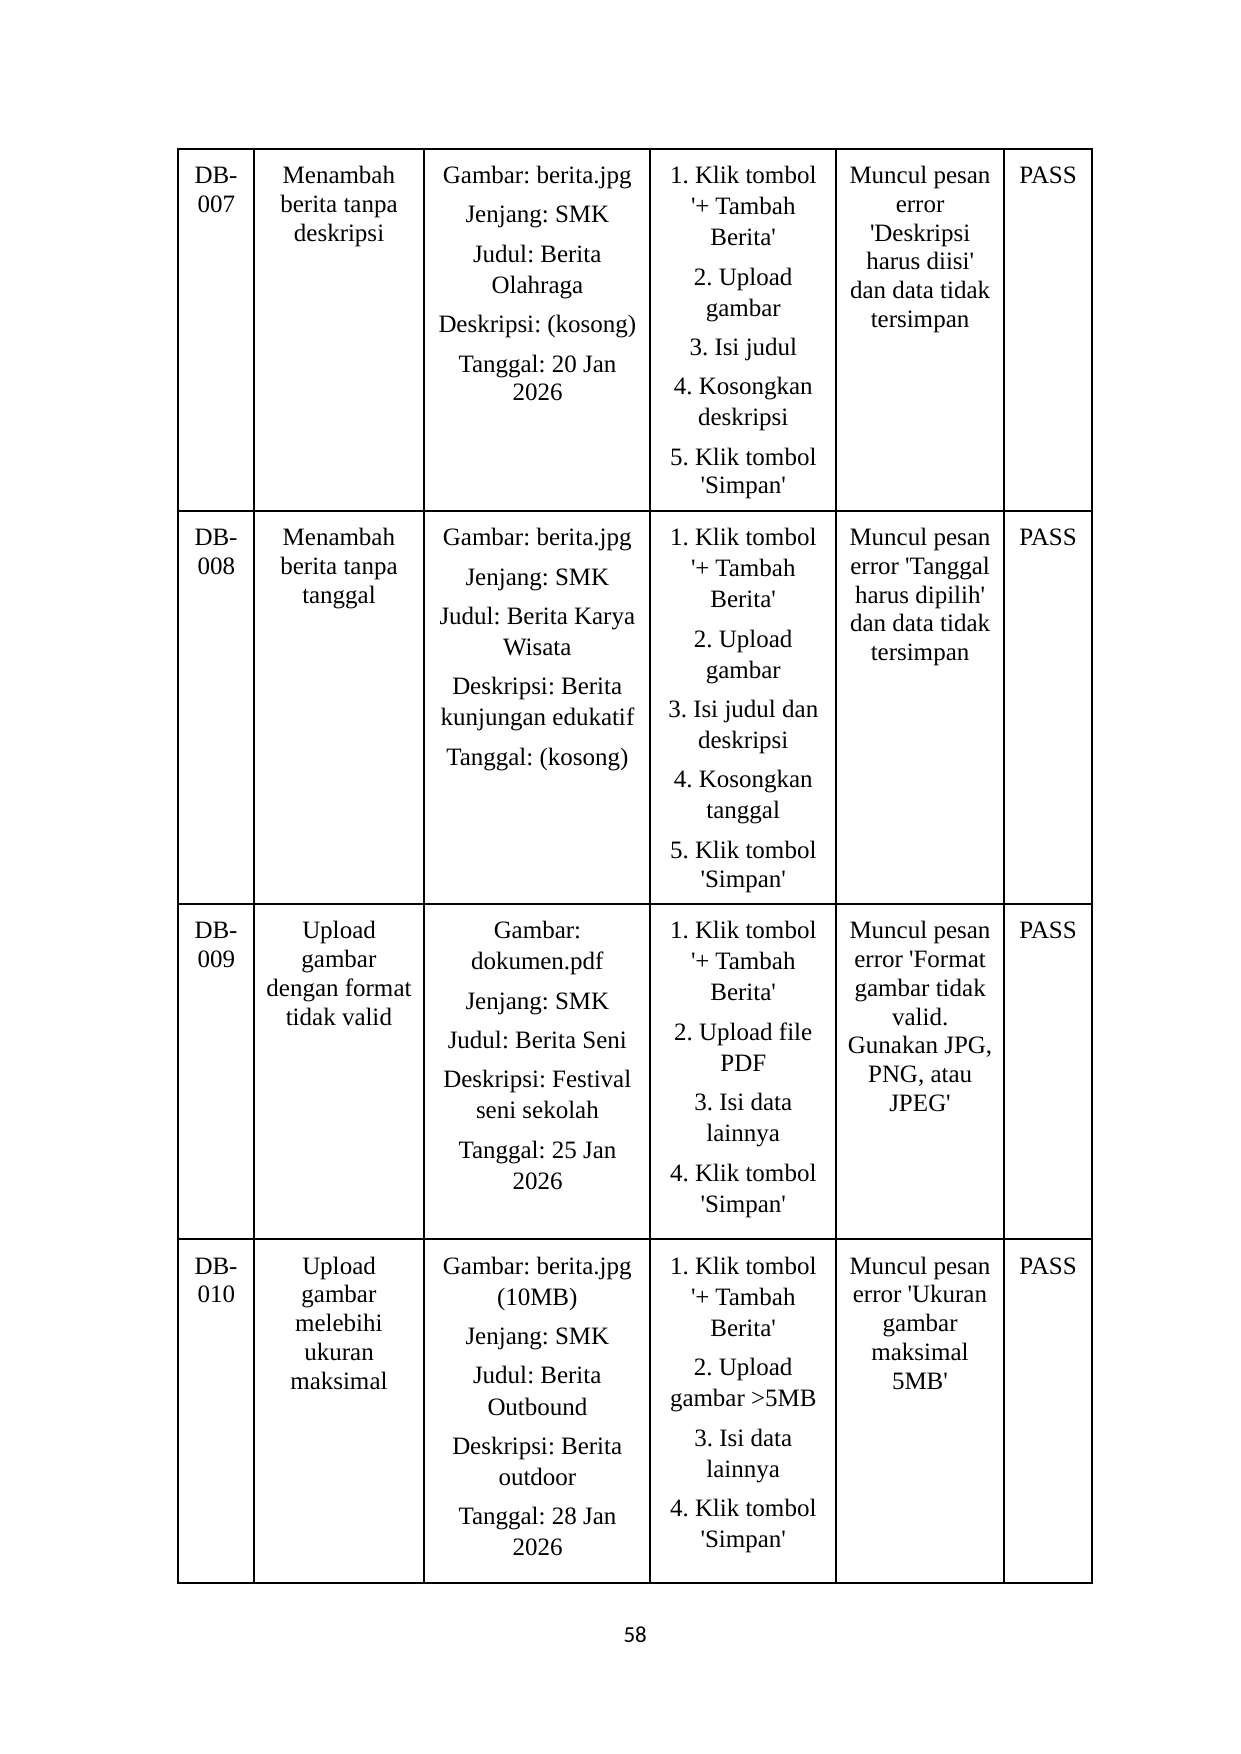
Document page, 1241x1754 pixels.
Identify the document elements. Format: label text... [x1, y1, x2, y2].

table_cell DB-009 [179, 905, 253, 1238]
table_cell 1. Klik tombol '+ Tambah Berita' 2. Upload gambar 3. Isi judul dan deskripsi 4. Kosongkan tanggal 5. Klik tombol 'Simpan' [651, 512, 835, 903]
table_cell Menambah berita tanpa deskripsi [255, 150, 423, 510]
table_cell Gambar: berita.jpg (10MB) Jenjang: SMK Judul: Berita Outbound Deskripsi: Berita outdoor Tanggal: 28 Jan 2026 [425, 1240, 649, 1582]
table_cell Upload gambar dengan format tidak valid [255, 905, 423, 1238]
table_cell DB-010 [179, 1240, 253, 1582]
table_cell PASS [1005, 512, 1091, 903]
table_cell Muncul pesan error 'Tanggal harus dipilih' dan data tidak tersimpan [837, 512, 1003, 903]
table_cell Menambah berita tanpa tanggal [255, 512, 423, 903]
table_cell Gambar: dokumen.pdf Jenjang: SMK Judul: Berita Seni Deskripsi: Festival seni sekolah Tanggal: 25 Jan 2026 [425, 905, 649, 1238]
table_cell Muncul pesan error 'Ukuran gambar maksimal 5MB' [837, 1240, 1003, 1582]
table_cell PASS [1005, 150, 1091, 510]
table_cell PASS [1005, 905, 1091, 1238]
table_cell Upload gambar melebihi ukuran maksimal [255, 1240, 423, 1582]
table_cell Muncul pesan error 'Deskripsi harus diisi' dan data tidak tersimpan [837, 150, 1003, 510]
table_cell Muncul pesan error 'Format gambar tidak valid. Gunakan JPG, PNG, atau JPEG' [837, 905, 1003, 1238]
table_cell DB-007 [179, 150, 253, 510]
table_cell Gambar: berita.jpg Jenjang: SMK Judul: Berita Karya Wisata Deskripsi: Berita kunjungan edukatif Tanggal: (kosong) [425, 512, 649, 903]
table_cell PASS [1005, 1240, 1091, 1582]
table_cell DB-008 [179, 512, 253, 903]
table_cell 1. Klik tombol '+ Tambah Berita' 2. Upload gambar >5MB 3. Isi data lainnya 4. Klik tombol 'Simpan' [651, 1240, 835, 1582]
table_cell 1. Klik tombol '+ Tambah Berita' 2. Upload gambar 3. Isi judul 4. Kosongkan deskripsi 5. Klik tombol 'Simpan' [651, 150, 835, 510]
table_cell Gambar: berita.jpg Jenjang: SMK Judul: Berita Olahraga Deskripsi: (kosong) Tanggal: 20 Jan 2026 [425, 150, 649, 510]
table_cell 1. Klik tombol '+ Tambah Berita' 2. Upload file PDF 3. Isi data lainnya 4. Klik tombol 'Simpan' [651, 905, 835, 1238]
